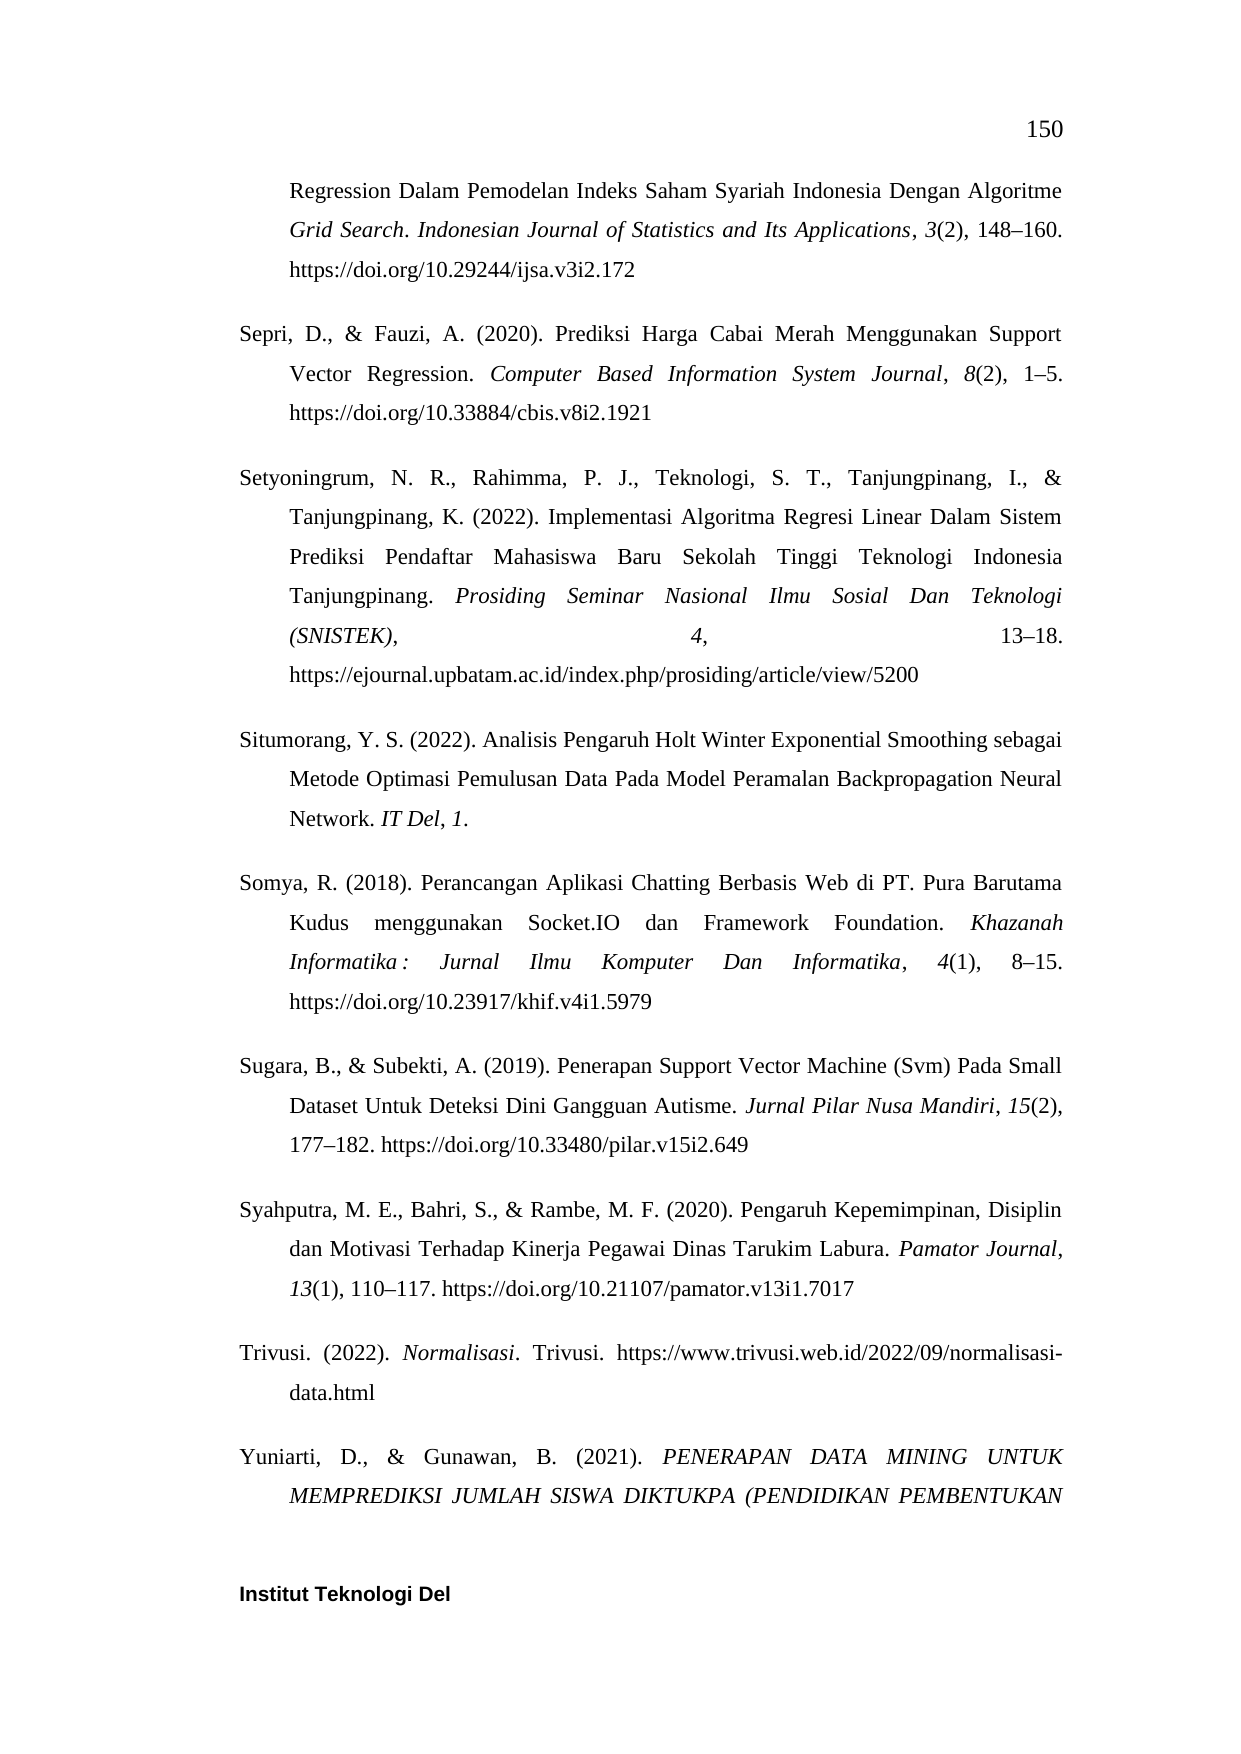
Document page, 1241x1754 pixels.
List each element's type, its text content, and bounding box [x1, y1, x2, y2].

text Somya, R. (2018). Perancangan Aplikasi Chatting Berbasis Web di PT. Pura Barutama Kudus menggunakan Socket.IO dan Framework Foundation. Khazanah Informatika : Jurnal Ilmu Komputer Dan Informatika, 4(1), 8–15. https://doi.org/10.23917/khif.v4i1.5979 [239, 869, 1063, 1014]
text Situmorang, Y. S. (2022). Analisis Pengaruh Holt Winter Exponential Smoothing sebagai Metode Optimasi Pemulusan Data Pada Model Peramalan Backpropagation Neural Network. IT Del, 1. [239, 726, 1063, 831]
text Sepri, D., & Fauzi, A. (2020). Prediksi Harga Cabai Merah Menggunakan Support Vector Regression. Computer Based Information System Journal, 8(2), 1–5. https://doi.org/10.33884/cbis.v8i2.1921 [239, 321, 1063, 426]
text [239, 177, 1063, 282]
text Syahputra, M. E., Bahri, S., & Rambe, M. F. (2020). Pengaruh Kepemimpinan, Disiplin dan Motivasi Terhadap Kinerja Pegawai Dinas Tarukim Labura. Pamator Journal, 13(1), 110–117. https://doi.org/10.21107/pamator.v13i1.7017 [239, 1196, 1063, 1301]
text Setyoningrum, N. R., Rahimma, P. J., Teknologi, S. T., Tanjungpinang, I., & Tanjungpinang, K. (2022). Implementasi Algoritma Regresi Linear Dalam Sistem Prediksi Pendaftar Mahasiswa Baru Sekolah Tinggi Teknologi Indonesia Tanjungpinang. Prosiding Seminar Nasional Ilmu Sosial Dan Teknologi (SNISTEK), 4, 13–18. https://ejournal.upbatam.ac.id/index.php/prosiding/article/view/5200 [239, 464, 1063, 688]
text Trivusi. (2022). Normalisasi. Trivusi. https://www.trivusi.web.id/2022/09/normalisasi-data.html [239, 1339, 1063, 1405]
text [239, 1443, 1063, 1509]
text Sugara, B., & Subekti, A. (2019). Penerapan Support Vector Machine (Svm) Pada Small Dataset Untuk Deteksi Dini Gangguan Autisme. Jurnal Pilar Nusa Mandiri, 15(2), 177–182. https://doi.org/10.33480/pilar.v15i2.649 [239, 1052, 1063, 1157]
